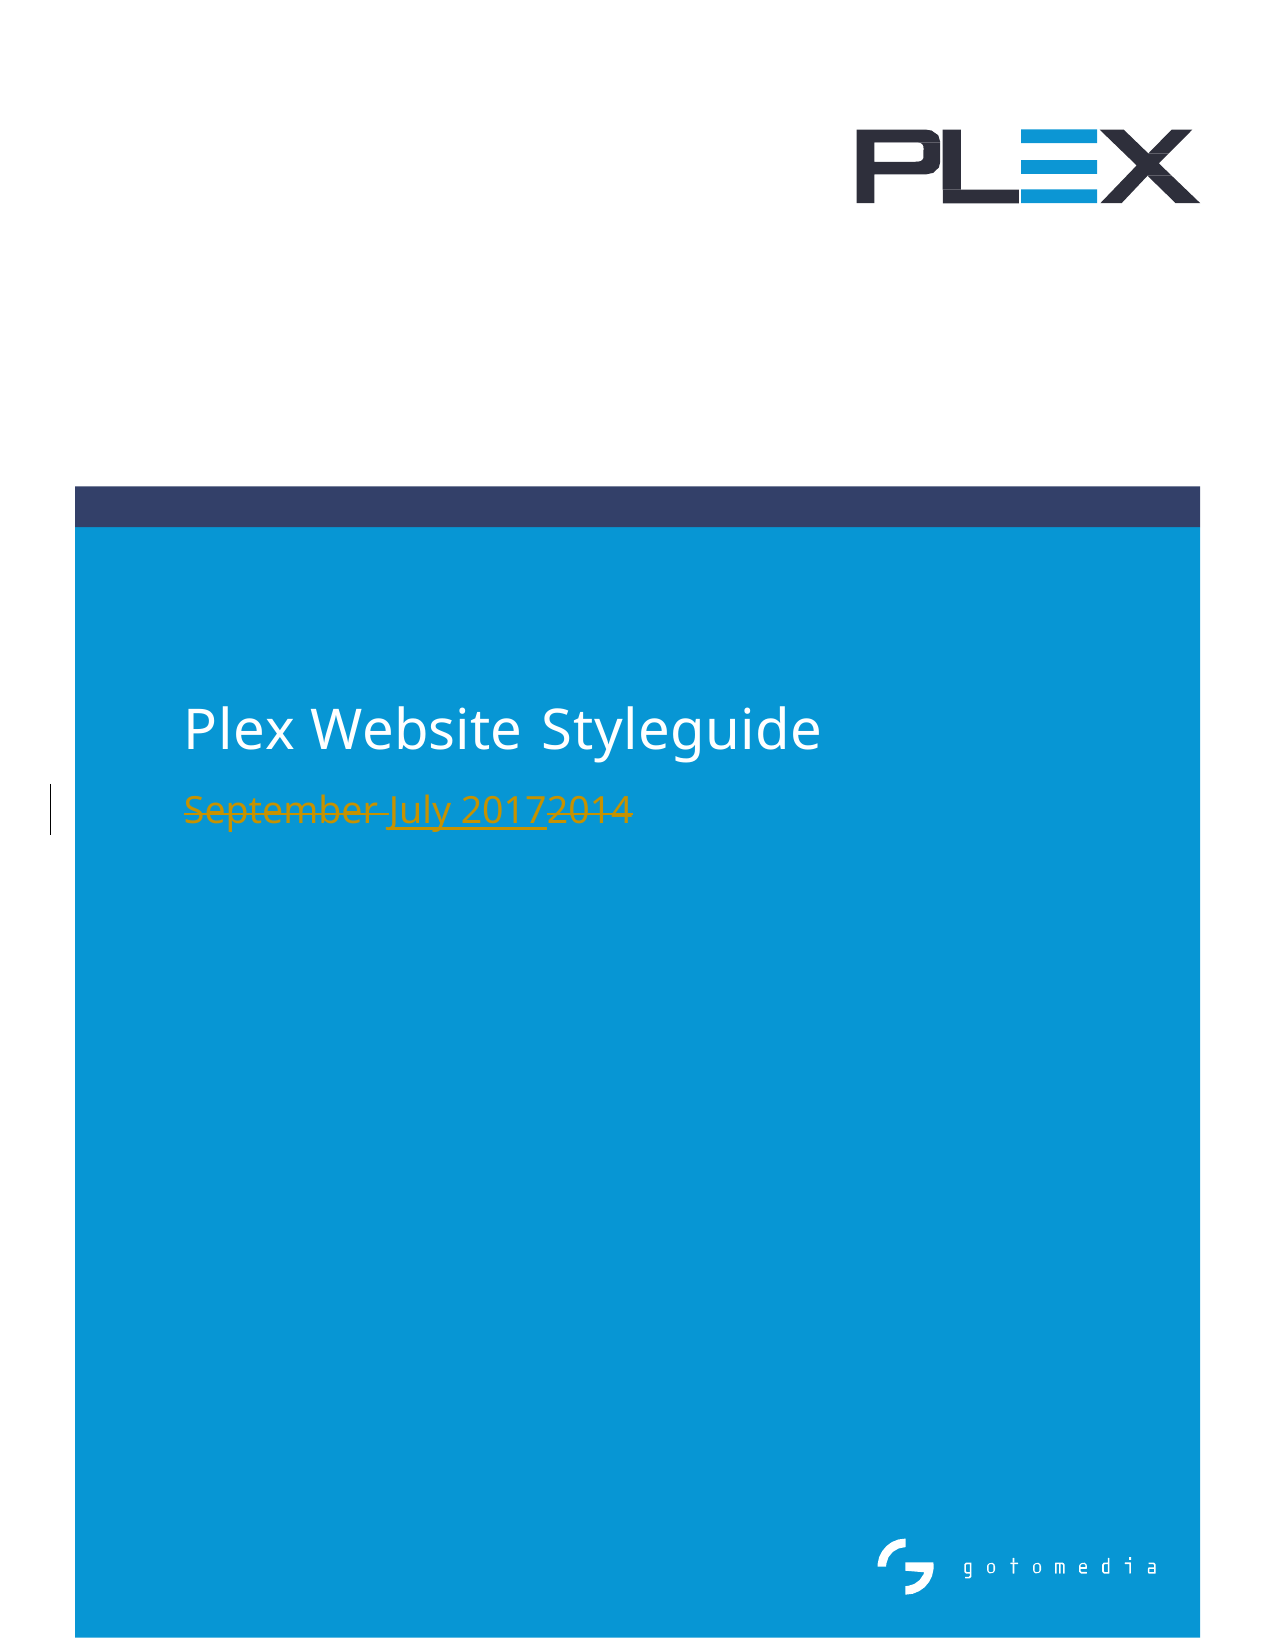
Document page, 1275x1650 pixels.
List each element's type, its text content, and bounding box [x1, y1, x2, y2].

text Plex Website Styleguide [184, 689, 1212, 766]
